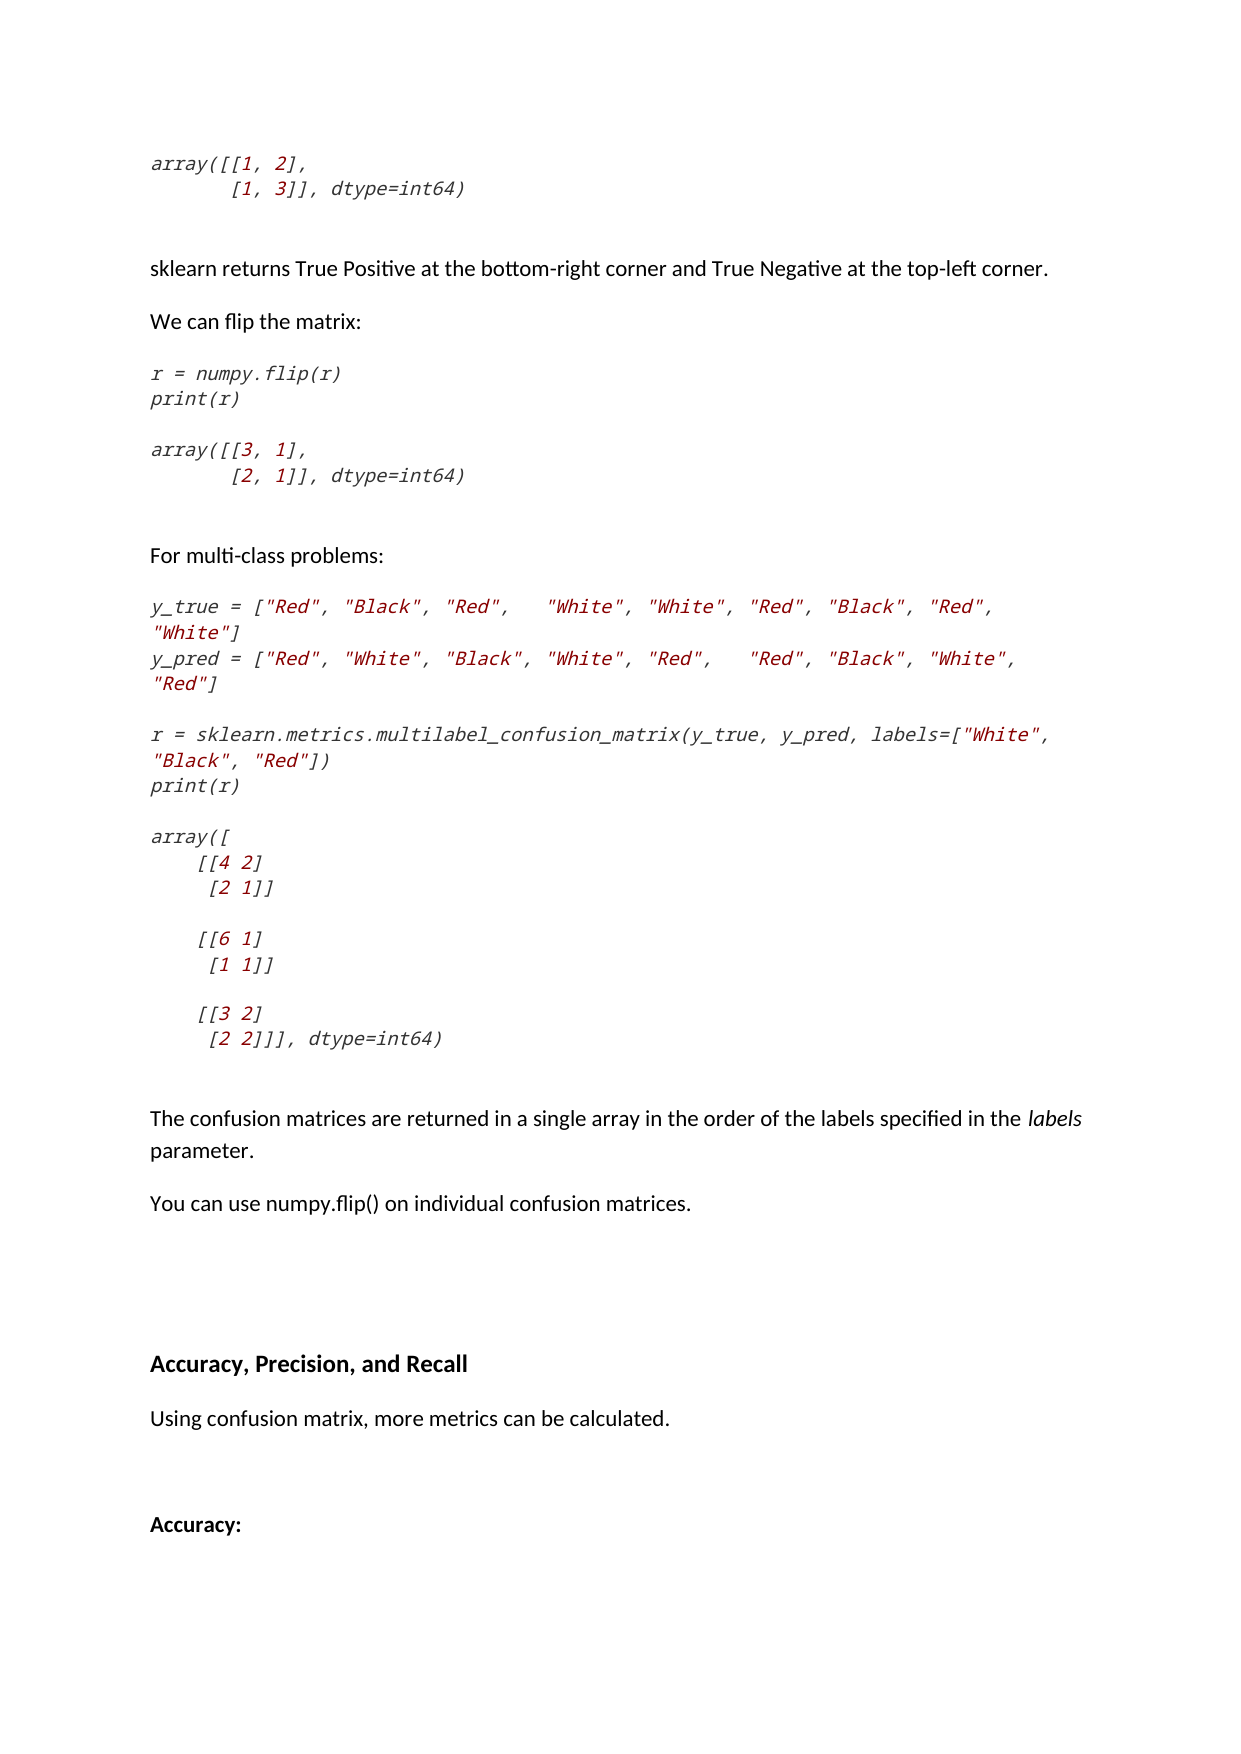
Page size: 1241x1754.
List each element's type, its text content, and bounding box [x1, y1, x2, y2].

text Using confusion matrix, more metrics can be calculated. [150, 1404, 1090, 1432]
text Accuracy, Precision, and Recall [150, 1348, 1090, 1379]
text [2 1]] [150, 874, 1090, 900]
text [[3 2] [150, 1000, 1090, 1026]
text y_true = ["Red", "Black", "Red", "White", "White", "Red", "Black", "Red", "White"] [150, 594, 1090, 645]
text print(r) [150, 772, 1090, 798]
text [2, 1]], dtype=int64) [150, 462, 1090, 488]
text array([[1, 2], [150, 150, 1090, 176]
text array([ [150, 823, 1090, 849]
text For multi-class problems: [150, 541, 1090, 569]
text [1 1]] [150, 951, 1090, 977]
text print(r) [150, 386, 1090, 411]
text [2 2]]], dtype=int64) [150, 1026, 1090, 1051]
text array([[3, 1], [150, 437, 1090, 462]
text You can use numpy.flip() on individual confusion matrices. [150, 1189, 1090, 1217]
text Accuracy: [150, 1510, 1090, 1538]
text y_pred = ["Red", "White", "Black", "White", "Red", "Red", "Black", "White", "Red"] [150, 645, 1090, 696]
text r = sklearn.metrics.multilabel_confusion_matrix(y_true, y_pred, labels=["White", "Black", "Red"]) [150, 721, 1090, 772]
text sklearn returns True Positive at the bottom-right corner and True Negative at the top-left corner. [150, 254, 1090, 282]
text We can flip the matrix: [150, 307, 1090, 335]
text [1, 3]], dtype=int64) [150, 176, 1090, 201]
text r = numpy.flip(r) [150, 360, 1090, 386]
text [[6 1] [150, 926, 1090, 951]
text The confusion matrices are returned in a single array in the order of the labels specified in the labels parameter. [150, 1104, 1090, 1164]
text [[4 2] [150, 849, 1090, 874]
